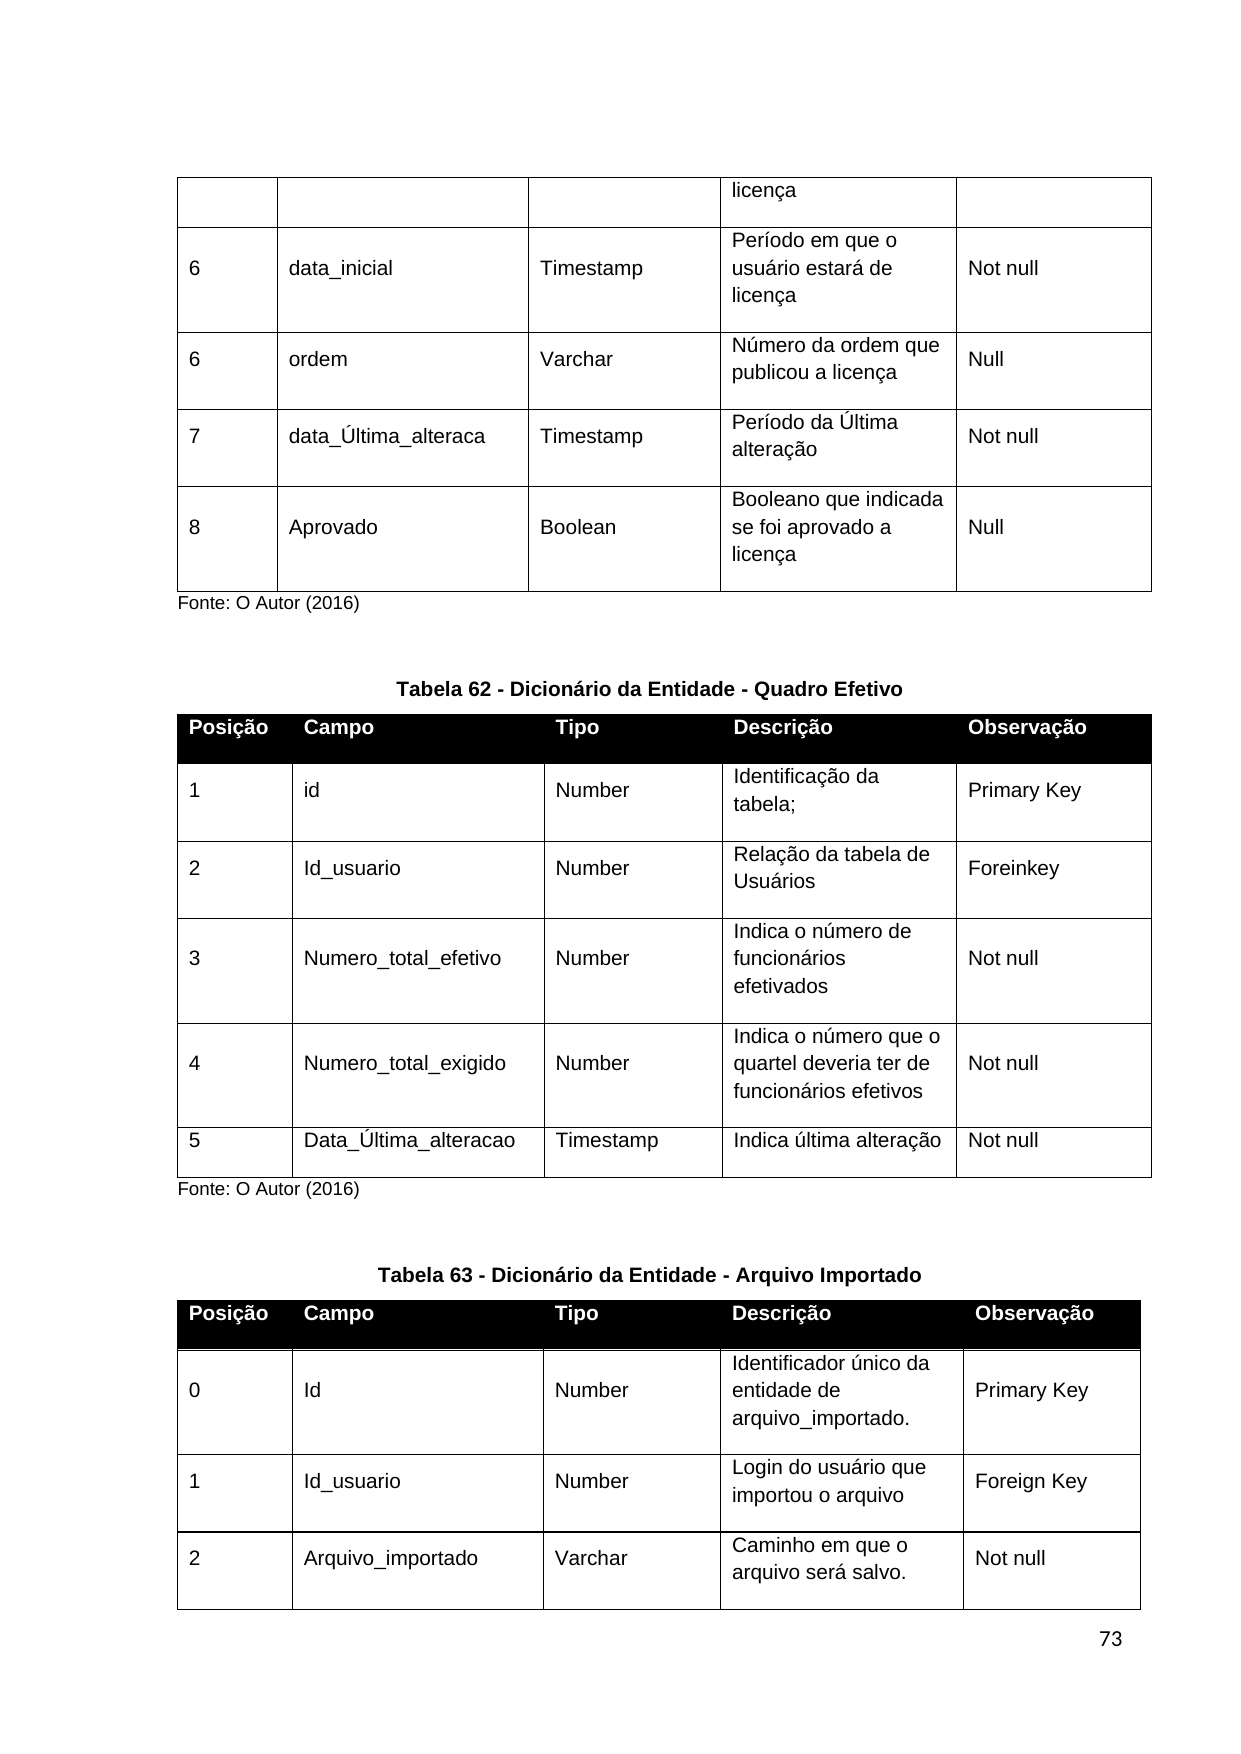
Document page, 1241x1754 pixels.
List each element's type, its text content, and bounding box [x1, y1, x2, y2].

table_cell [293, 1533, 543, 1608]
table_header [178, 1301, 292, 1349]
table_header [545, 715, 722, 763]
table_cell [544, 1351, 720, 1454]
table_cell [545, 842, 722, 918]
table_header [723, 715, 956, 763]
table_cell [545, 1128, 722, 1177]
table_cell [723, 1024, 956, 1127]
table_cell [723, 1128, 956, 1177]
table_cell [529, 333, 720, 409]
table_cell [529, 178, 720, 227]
text Tabela 62 - Dicionário da Entidade - Quadro Efetivo [177, 677, 1122, 701]
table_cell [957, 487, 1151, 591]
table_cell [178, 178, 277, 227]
text Fonte: O Autor (2016) [177, 592, 1157, 613]
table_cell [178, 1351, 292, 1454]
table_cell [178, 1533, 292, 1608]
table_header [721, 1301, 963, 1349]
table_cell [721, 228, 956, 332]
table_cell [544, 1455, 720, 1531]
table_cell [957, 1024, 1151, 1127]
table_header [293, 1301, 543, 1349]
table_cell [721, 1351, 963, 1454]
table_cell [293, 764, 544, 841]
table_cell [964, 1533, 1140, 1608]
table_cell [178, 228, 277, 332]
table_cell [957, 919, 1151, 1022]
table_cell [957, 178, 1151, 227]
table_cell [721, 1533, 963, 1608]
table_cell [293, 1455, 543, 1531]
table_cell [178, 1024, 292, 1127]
text Tabela 63 - Dicionário da Entidade - Arquivo Importado [177, 1263, 1122, 1287]
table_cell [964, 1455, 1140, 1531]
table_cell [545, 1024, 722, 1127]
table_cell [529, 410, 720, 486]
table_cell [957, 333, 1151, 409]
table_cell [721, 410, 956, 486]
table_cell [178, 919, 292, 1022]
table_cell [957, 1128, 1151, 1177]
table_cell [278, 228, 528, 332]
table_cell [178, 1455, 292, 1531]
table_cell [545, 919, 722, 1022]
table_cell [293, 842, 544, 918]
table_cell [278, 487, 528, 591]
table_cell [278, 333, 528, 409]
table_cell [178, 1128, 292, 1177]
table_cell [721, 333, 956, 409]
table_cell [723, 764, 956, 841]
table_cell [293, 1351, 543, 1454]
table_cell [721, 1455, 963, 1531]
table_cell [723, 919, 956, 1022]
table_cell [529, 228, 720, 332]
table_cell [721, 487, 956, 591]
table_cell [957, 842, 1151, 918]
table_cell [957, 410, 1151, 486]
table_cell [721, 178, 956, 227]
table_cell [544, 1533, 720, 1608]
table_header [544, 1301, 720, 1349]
text Fonte: O Autor (2016) [177, 1178, 1157, 1199]
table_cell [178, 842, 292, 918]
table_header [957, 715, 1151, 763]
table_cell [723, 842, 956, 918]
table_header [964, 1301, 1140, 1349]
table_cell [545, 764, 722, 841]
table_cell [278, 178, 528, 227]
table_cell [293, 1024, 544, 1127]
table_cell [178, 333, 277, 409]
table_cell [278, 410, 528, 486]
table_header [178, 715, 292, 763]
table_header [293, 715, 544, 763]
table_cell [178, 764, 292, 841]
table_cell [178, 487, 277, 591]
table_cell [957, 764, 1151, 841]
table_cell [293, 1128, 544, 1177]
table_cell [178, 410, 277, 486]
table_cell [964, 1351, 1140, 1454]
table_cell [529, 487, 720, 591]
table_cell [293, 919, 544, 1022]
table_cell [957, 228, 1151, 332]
